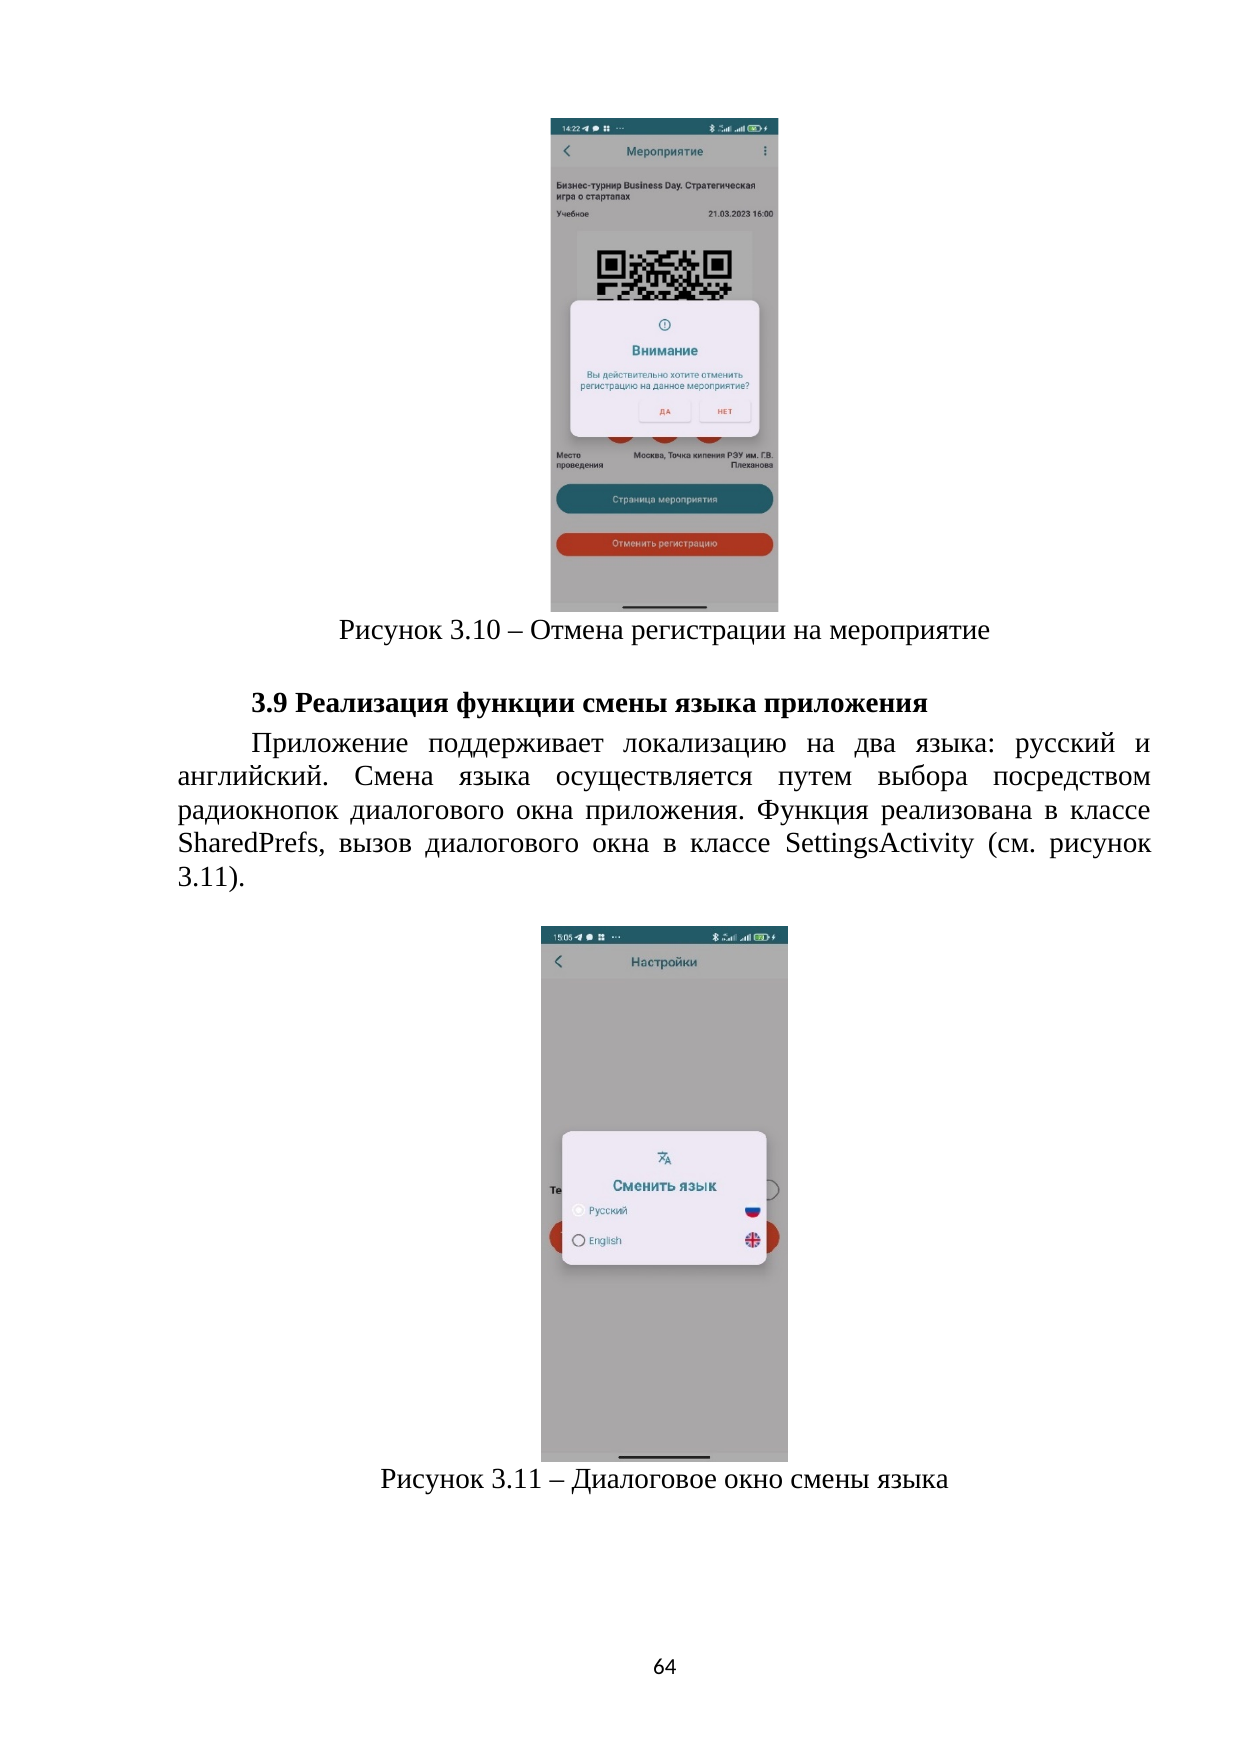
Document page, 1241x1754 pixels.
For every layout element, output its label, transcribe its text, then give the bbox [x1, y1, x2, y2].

text Приложение поддерживает локализацию на два языка: русский и английский. Смена языка осуществляется путем выбора посредством радиокнопок диалогового окна приложения. Функция реализована в классе SharedPrefs, вызов диалогового окна в классе SettingsActivity (см. рисунок 3.11). [177, 725, 1152, 893]
text Рисунок 3.11 – Диалоговое окно смены языка [177, 1461, 1152, 1495]
picture [550, 118, 779, 612]
text 3.9 Реализация функции смены языка приложения [177, 685, 1152, 719]
text Рисунок 3.10 – Отмена регистрации на мероприятие [177, 612, 1152, 645]
picture [541, 926, 788, 1462]
